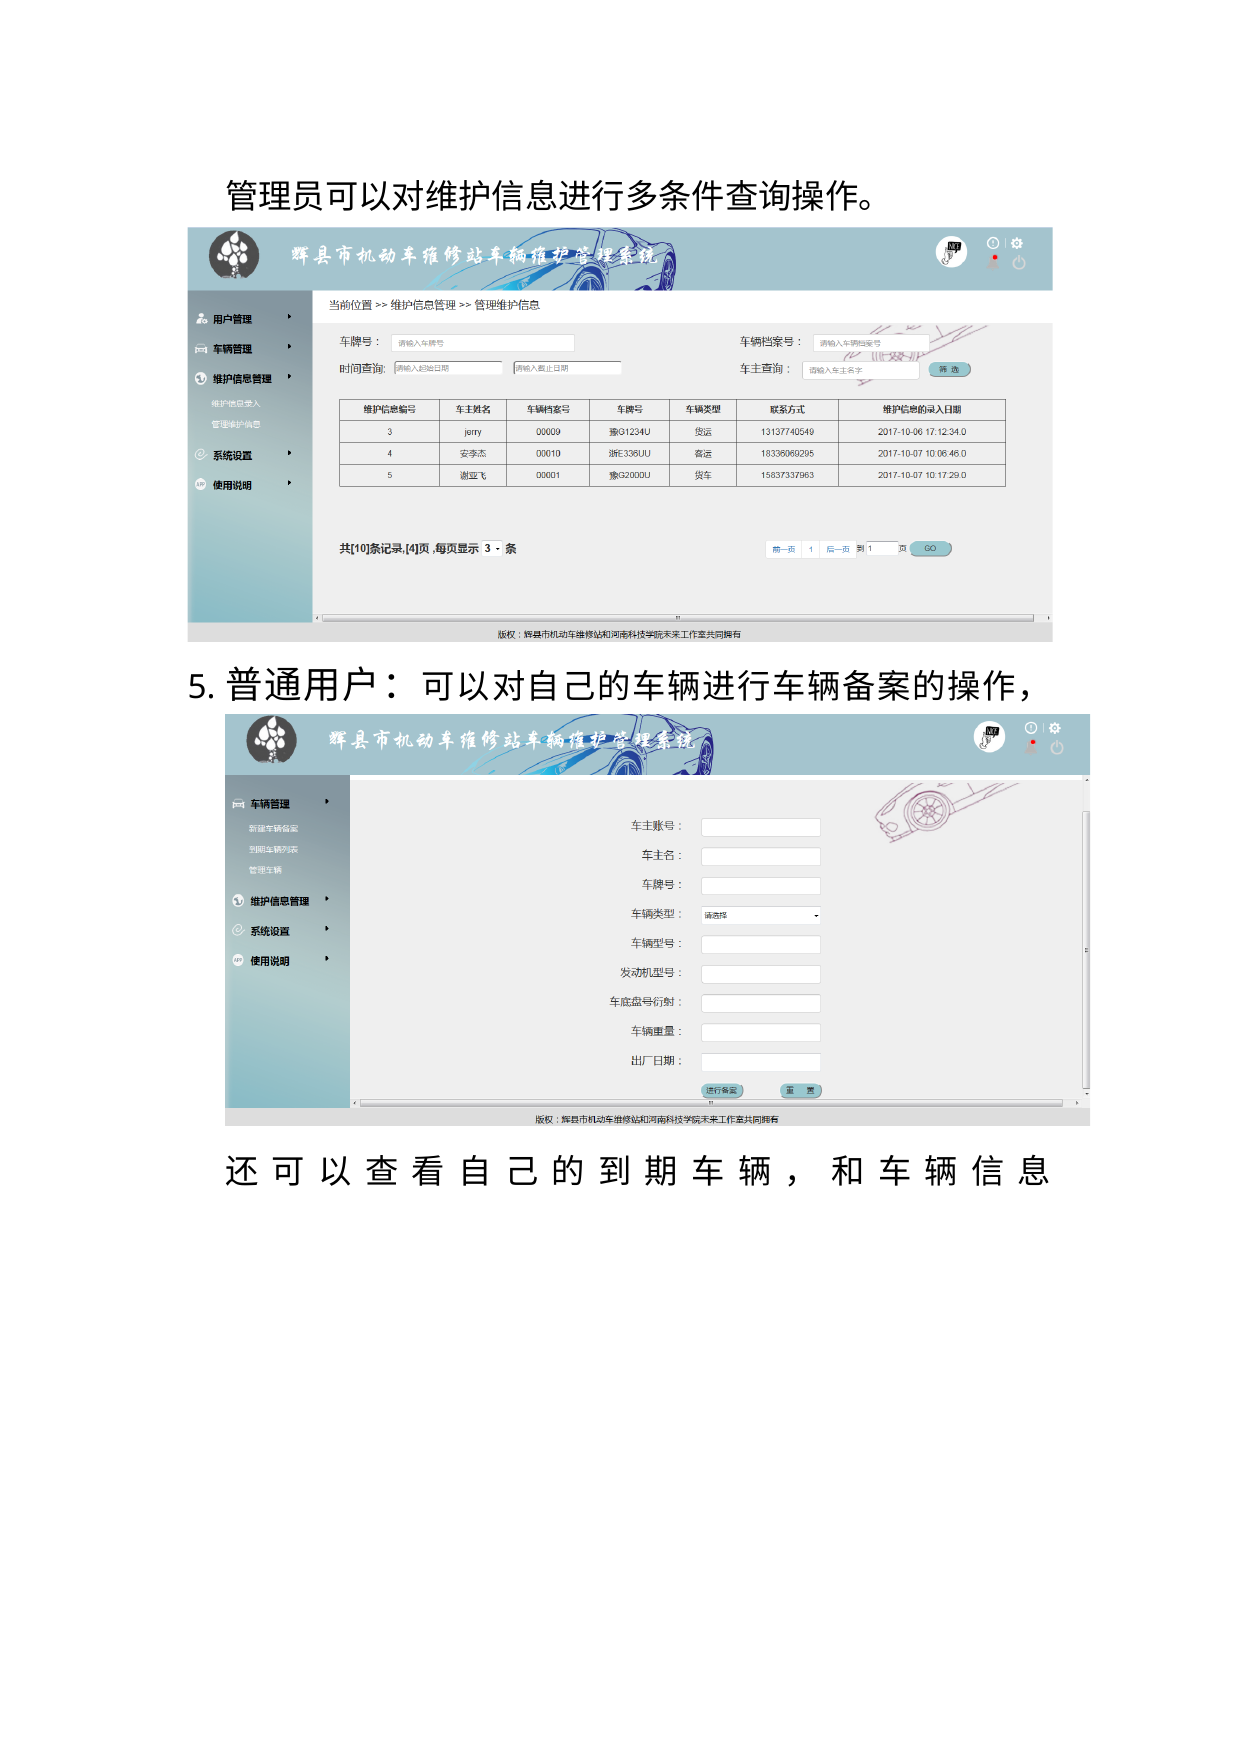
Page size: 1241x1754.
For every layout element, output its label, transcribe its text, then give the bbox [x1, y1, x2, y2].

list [187, 162, 1053, 227]
picture [187, 227, 1053, 642]
picture [225, 714, 1091, 1126]
